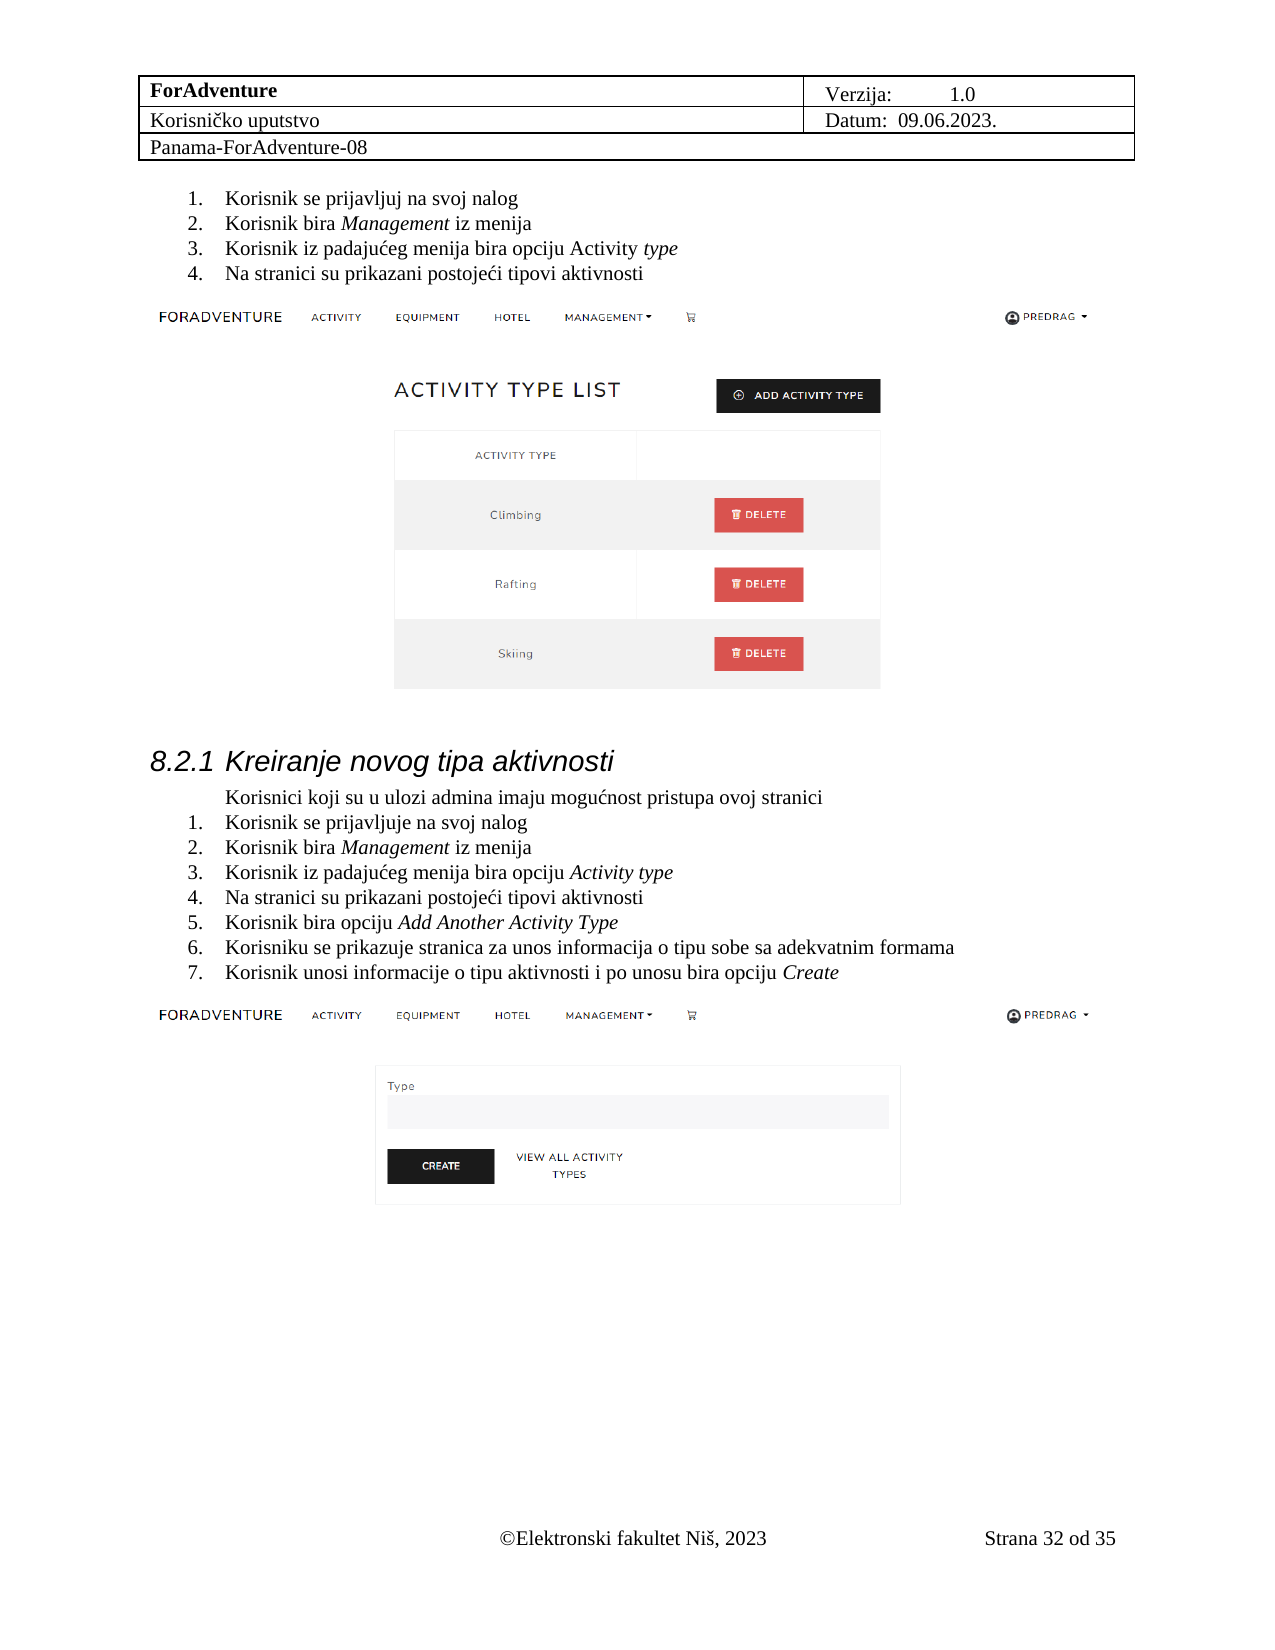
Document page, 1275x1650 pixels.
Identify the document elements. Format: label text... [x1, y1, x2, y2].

picture [150, 285, 1124, 732]
list Korisnik se prijavljuje na svoj nalog [187, 809, 1125, 834]
list Korisnik unosi informacije o tipu aktivnosti i po unosu bira opciju Create [187, 959, 1125, 984]
list Korisnik bira Management iz menija [187, 834, 1125, 859]
list Na stranici su prikazani postojeći tipovi aktivnosti [187, 260, 1125, 285]
list Korisnik se prijavljuj na svoj nalog [187, 185, 1125, 210]
list Korisnik bira opciju Add Another Activity Type [187, 909, 1125, 934]
list Korisniku se prikazuje stranica za unos informacija o tipu sobe sa adekvatnim formama [187, 934, 1125, 959]
list Korisnik iz padajućeg menija bira opciju Activity type [187, 859, 1125, 884]
text Korisnici koji su u ulozi admina imaju mogućnost pristupa ovoj stranici [195, 784, 1125, 809]
list Korisnik bira Management iz menija [187, 210, 1125, 235]
picture [150, 984, 1125, 1428]
list Korisnik iz padajućeg menija bira opciju Activity type [187, 235, 1125, 260]
list Na stranici su prikazani postojeći tipovi aktivnosti [187, 884, 1125, 909]
subtitle Kreiranje novog tipa aktivnosti [150, 744, 1125, 778]
